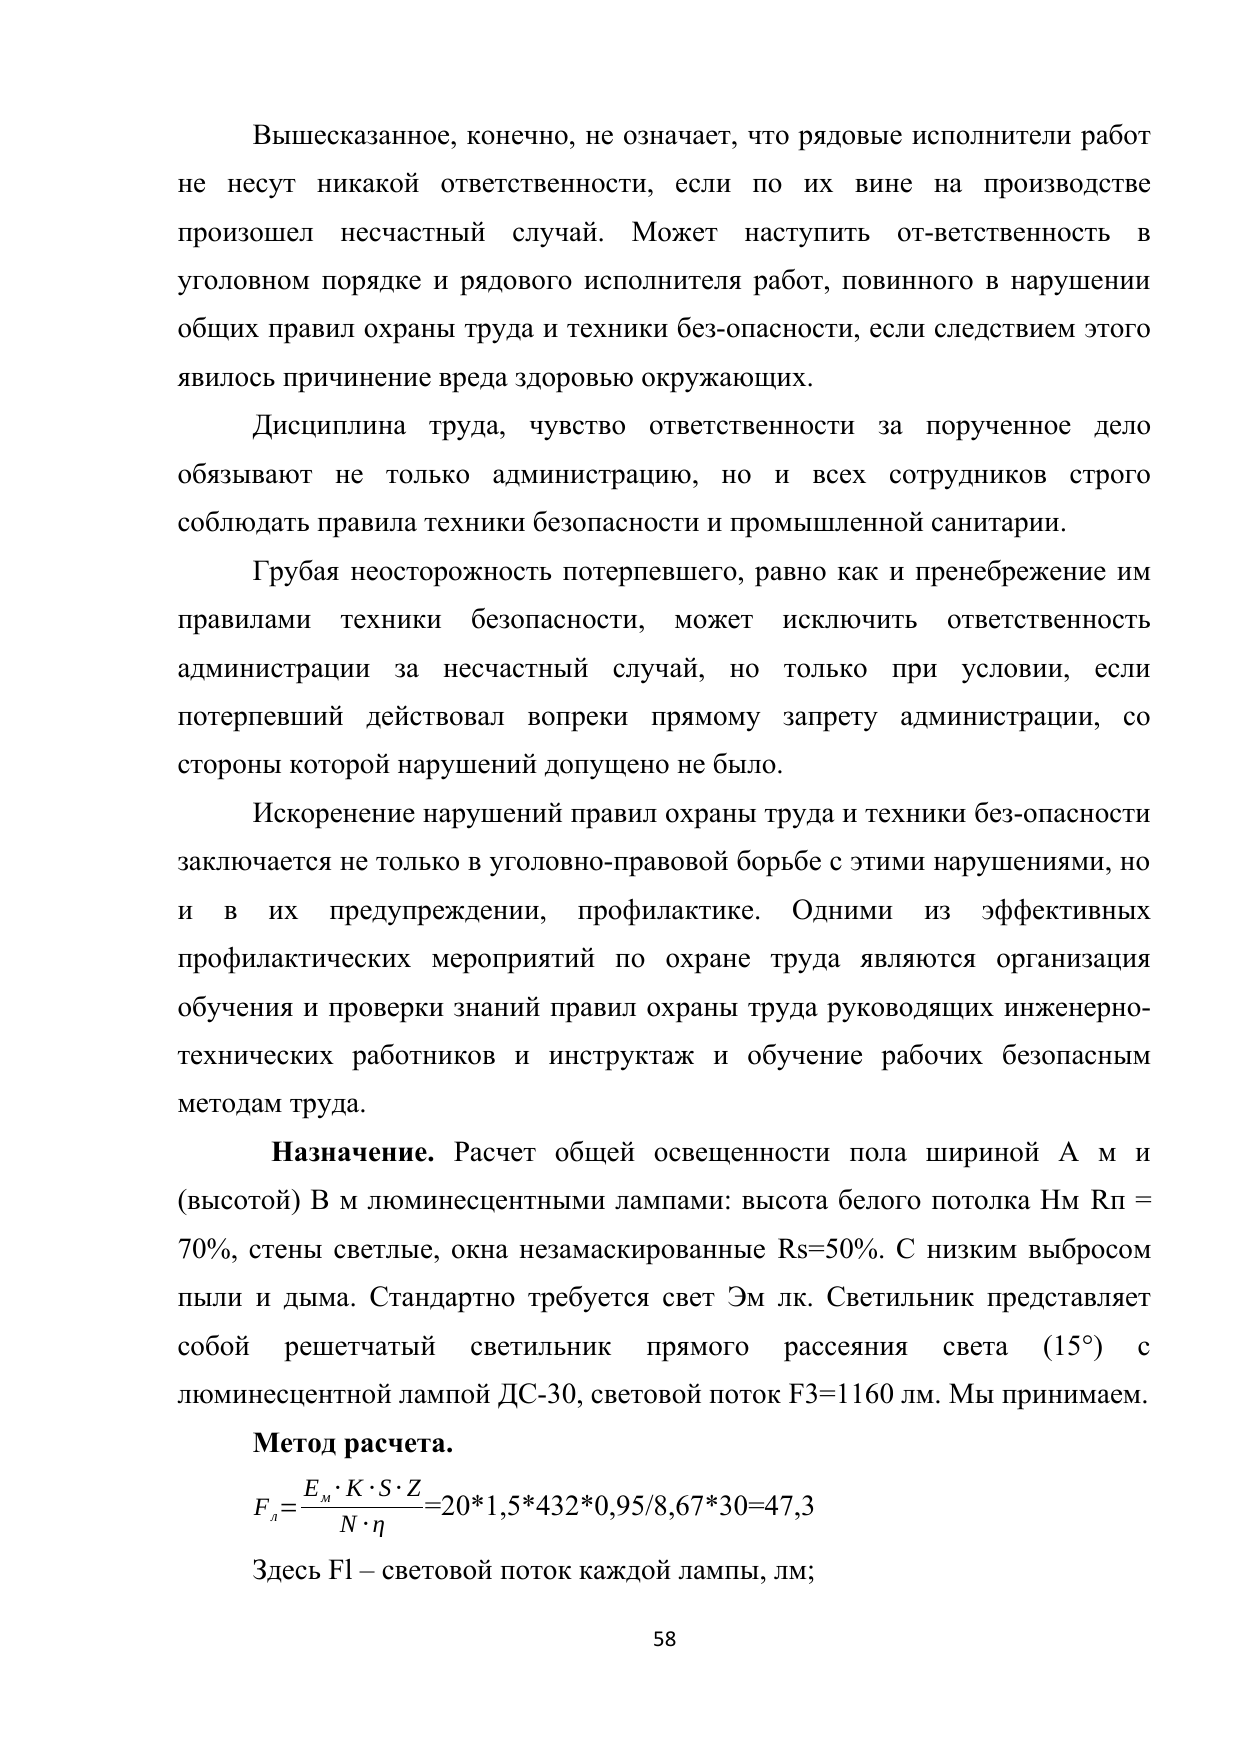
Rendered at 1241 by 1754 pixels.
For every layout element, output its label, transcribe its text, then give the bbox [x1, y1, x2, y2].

text Здесь Fl – световой поток каждой лампы, лм; [177, 1553, 1152, 1586]
text Грубая неосторожность потерпевшего, равно как и пренебрежение им правилами техники безопасности, может исключить ответственность администрации за несчастный случай, но только при условии, если потерпевший действовал вопреки прямому запрету администрации, со стороны которой нарушений допущено не было. [177, 554, 1152, 780]
text =20*1,5*432*0,95/8,67*30=47,3 [177, 1474, 1152, 1537]
text Метод расчета. [177, 1426, 1152, 1458]
text Искоренение нарушений правил охраны труда и техники без-опасности заключается не только в уголовно-правовой борьбе с этими нарушениями, но и в их предупреждении, профилактике. Одними из эффективных профилактических мероприятий по охране труда являются организация обучения и проверки знаний правил охраны труда руководящих инженерно-технических работников и инструктаж и обучение рабочих безопасным методам труда. [177, 796, 1152, 1119]
text Вышесказанное, конечно, не означает, что рядовые исполнители работ не несут никакой ответственности, если по их вине на производстве произошел несчастный случай. Может наступить от-ветственность в уголовном порядке и рядового исполнителя работ, повинного в нарушении общих правил охраны труда и техники без-опасности, если следствием этого явилось причинение вреда здоровью окружающих. [177, 118, 1152, 393]
text Назначение. Расчет общей освещенности пола шириной А м и (высотой) В м люминесцентными лампами: высота белого потолка Нм Rп = 70%, стены светлые, окна незамаскированные Rs=50%. С низким выбросом пыли и дыма. Стандартно требуется свет Эм лк. Светильник представляет собой решетчатый светильник прямого рассеяния света (15°) с люминесцентной лампой ДС-30, световой поток F3=1160 лм. Мы принимаем. [177, 1135, 1152, 1410]
text Дисциплина труда, чувство ответственности за порученное дело обязывают не только администрацию, но и всех сотрудников строго соблюдать правила техники безопасности и промышленной санитарии. [177, 409, 1152, 538]
